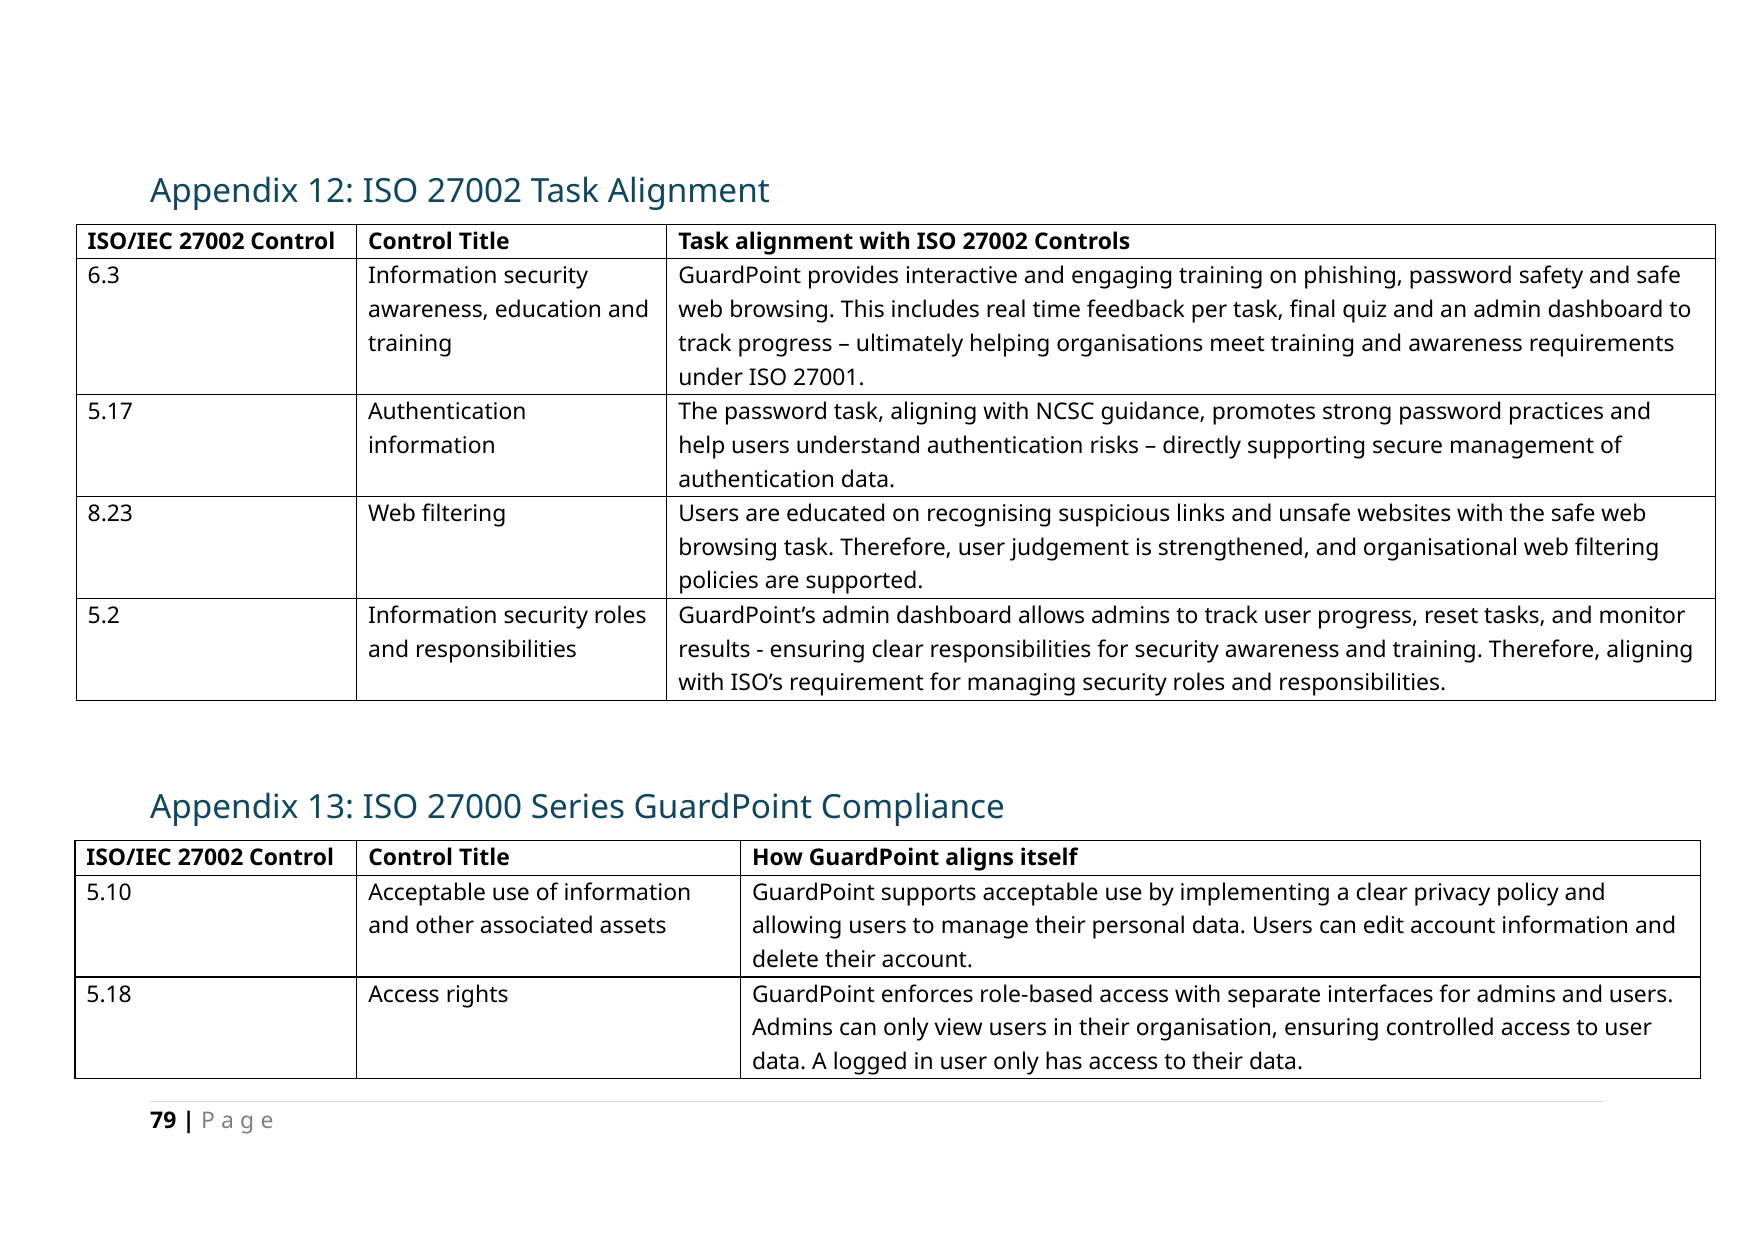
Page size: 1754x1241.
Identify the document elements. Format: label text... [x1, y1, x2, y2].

table_cell Information security awareness, education and training [357, 259, 666, 394]
subtitle Appendix 12: ISO 27002 Task Alignment [150, 167, 1604, 212]
table_cell The password task, aligning with NCSC guidance, promotes strong password practices and help users understand authentication risks – directly supporting secure management of authentication data. [667, 395, 1715, 496]
table_cell GuardPoint’s admin dashboard allows admins to track user progress, reset tasks, and monitor results - ensuring clear responsibilities for security awareness and training. Therefore, aligning with ISO’s requirement for managing security roles and responsibilities. [667, 599, 1715, 699]
table_cell Users are educated on recognising suspicious links and unsafe websites with the safe web browsing task. Therefore, user judgement is strengthened, and organisational web filtering policies are supported. [667, 497, 1715, 598]
table_cell GuardPoint enforces role-based access with separate interfaces for admins and users. Admins can only view users in their organisation, ensuring controlled access to user data. A logged in user only has access to their data. [741, 978, 1700, 1078]
table_cell 5.17 [77, 395, 356, 496]
table_header Task alignment with ISO 27002 Controls [667, 225, 1715, 258]
table_cell Authentication information [357, 395, 666, 496]
table_cell 6.3 [77, 259, 356, 394]
table_cell Web filtering [357, 497, 666, 598]
table_cell 5.18 [76, 978, 356, 1078]
table_header ISO/IEC 27002 Control [76, 841, 356, 874]
table_header ISO/IEC 27002 Control [77, 225, 356, 258]
table_cell Information security roles and responsibilities [357, 599, 666, 699]
table_cell Access rights [357, 978, 740, 1078]
table_cell 5.10 [76, 876, 356, 976]
table_cell GuardPoint supports acceptable use by implementing a clear privacy policy and allowing users to manage their personal data. Users can edit account information and delete their account. [741, 876, 1700, 976]
table_header Control Title [357, 841, 740, 874]
table_header Control Title [357, 225, 666, 258]
table_cell 5.2 [77, 599, 356, 699]
subtitle Appendix 13: ISO 27000 Series GuardPoint Compliance [150, 783, 1604, 828]
table_cell 8.23 [77, 497, 356, 598]
table_header How GuardPoint aligns itself [741, 841, 1700, 874]
table_cell Acceptable use of information and other associated assets [357, 876, 740, 976]
table_cell GuardPoint provides interactive and engaging training on phishing, password safety and safe web browsing. This includes real time feedback per task, final quiz and an admin dashboard to track progress – ultimately helping organisations meet training and awareness requirements under ISO 27001. [667, 259, 1715, 394]
